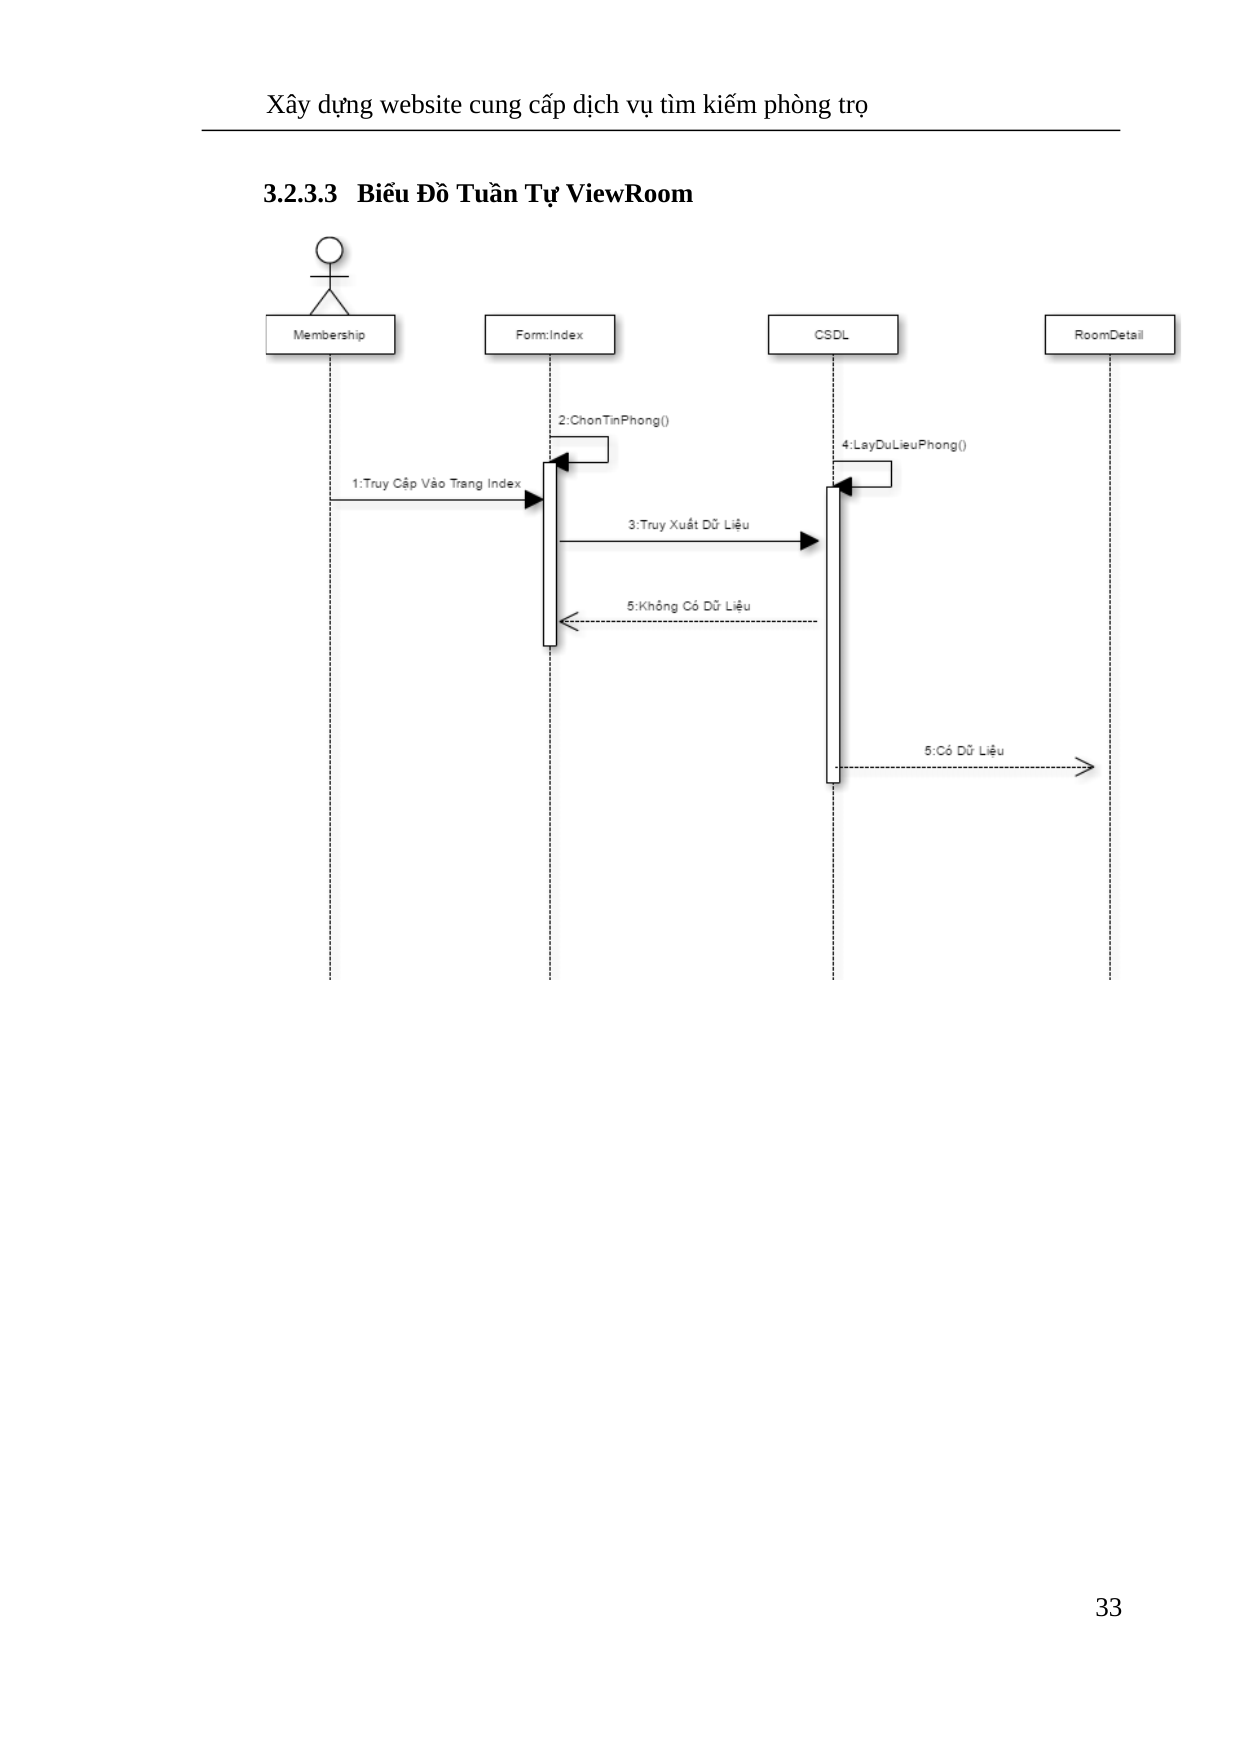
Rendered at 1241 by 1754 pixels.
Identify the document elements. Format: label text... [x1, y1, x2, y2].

text Biểu Đồ Tuần Tự ViewRoom [263, 177, 1122, 208]
picture [265, 236, 1182, 980]
